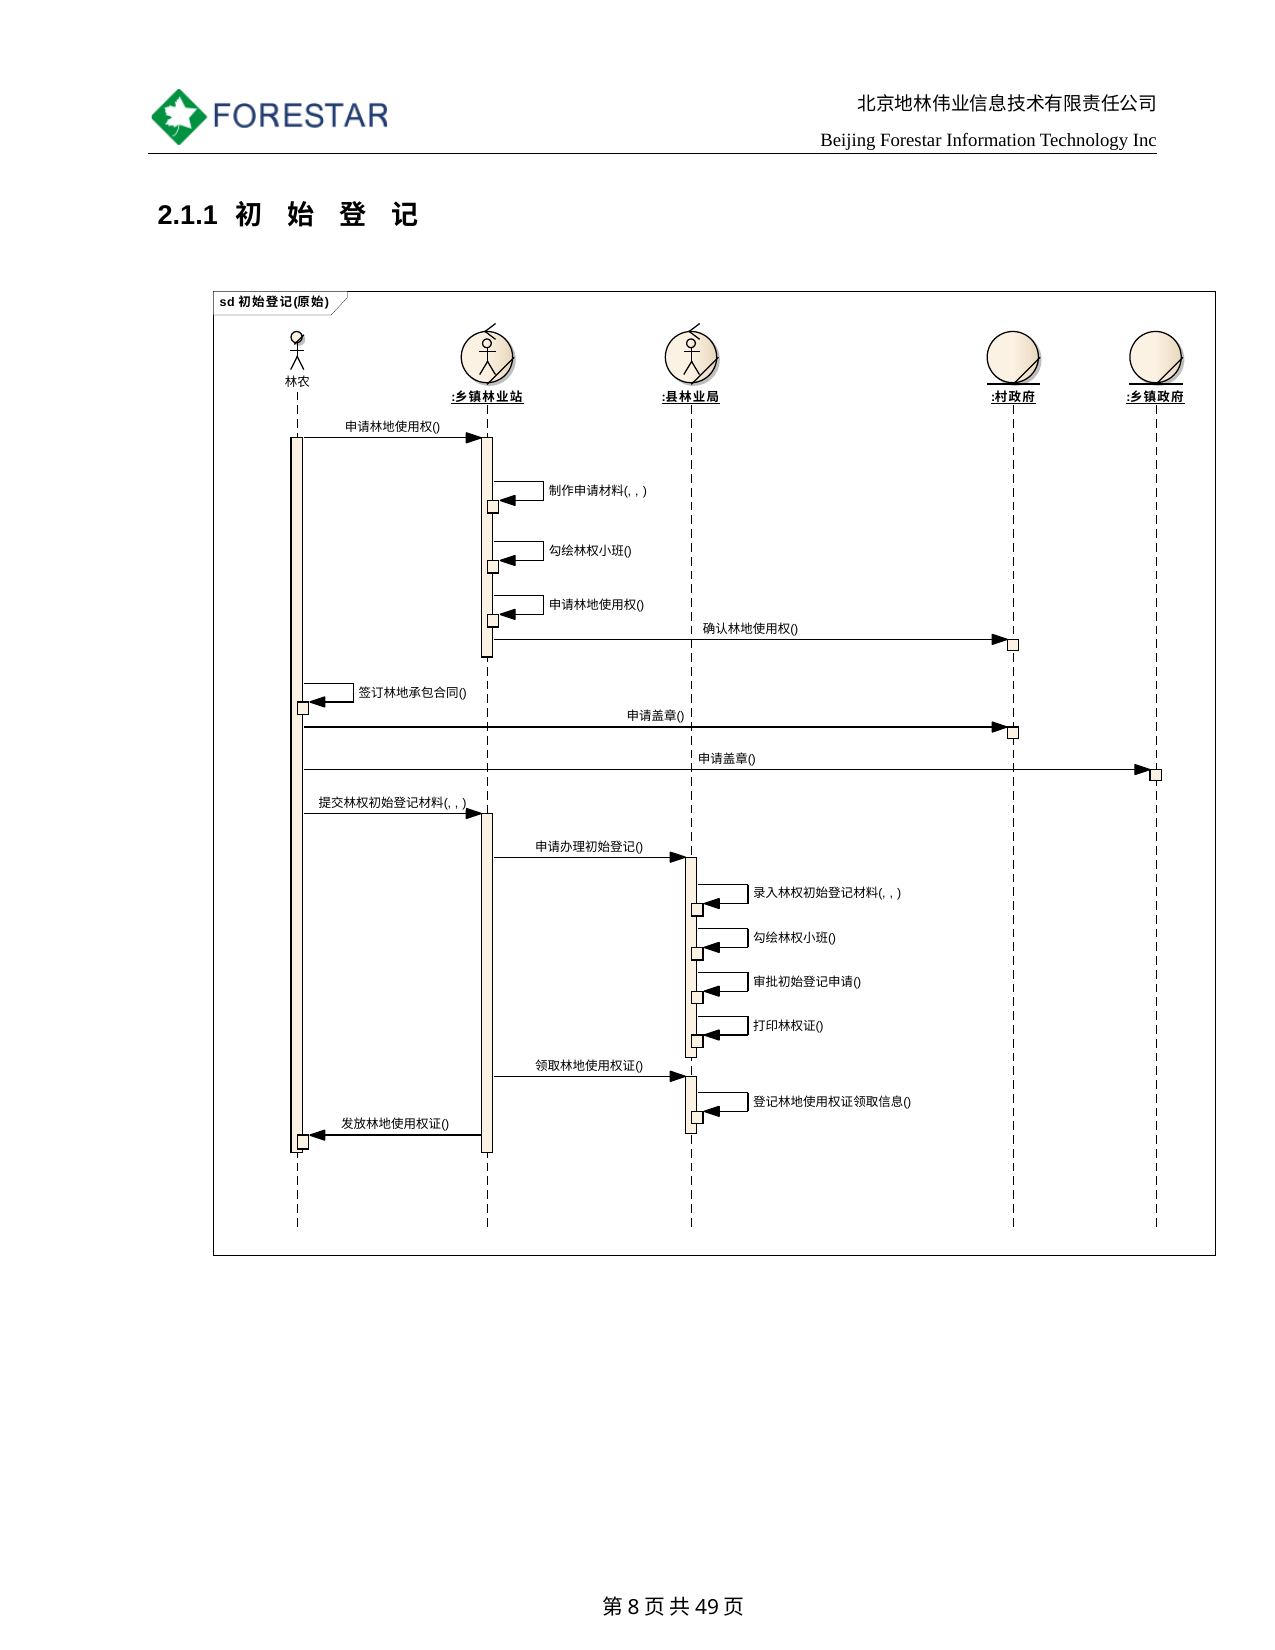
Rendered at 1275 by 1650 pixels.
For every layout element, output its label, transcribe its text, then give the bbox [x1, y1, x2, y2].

subtitle 初始登记 [157, 175, 1147, 250]
picture [151, 89, 388, 145]
